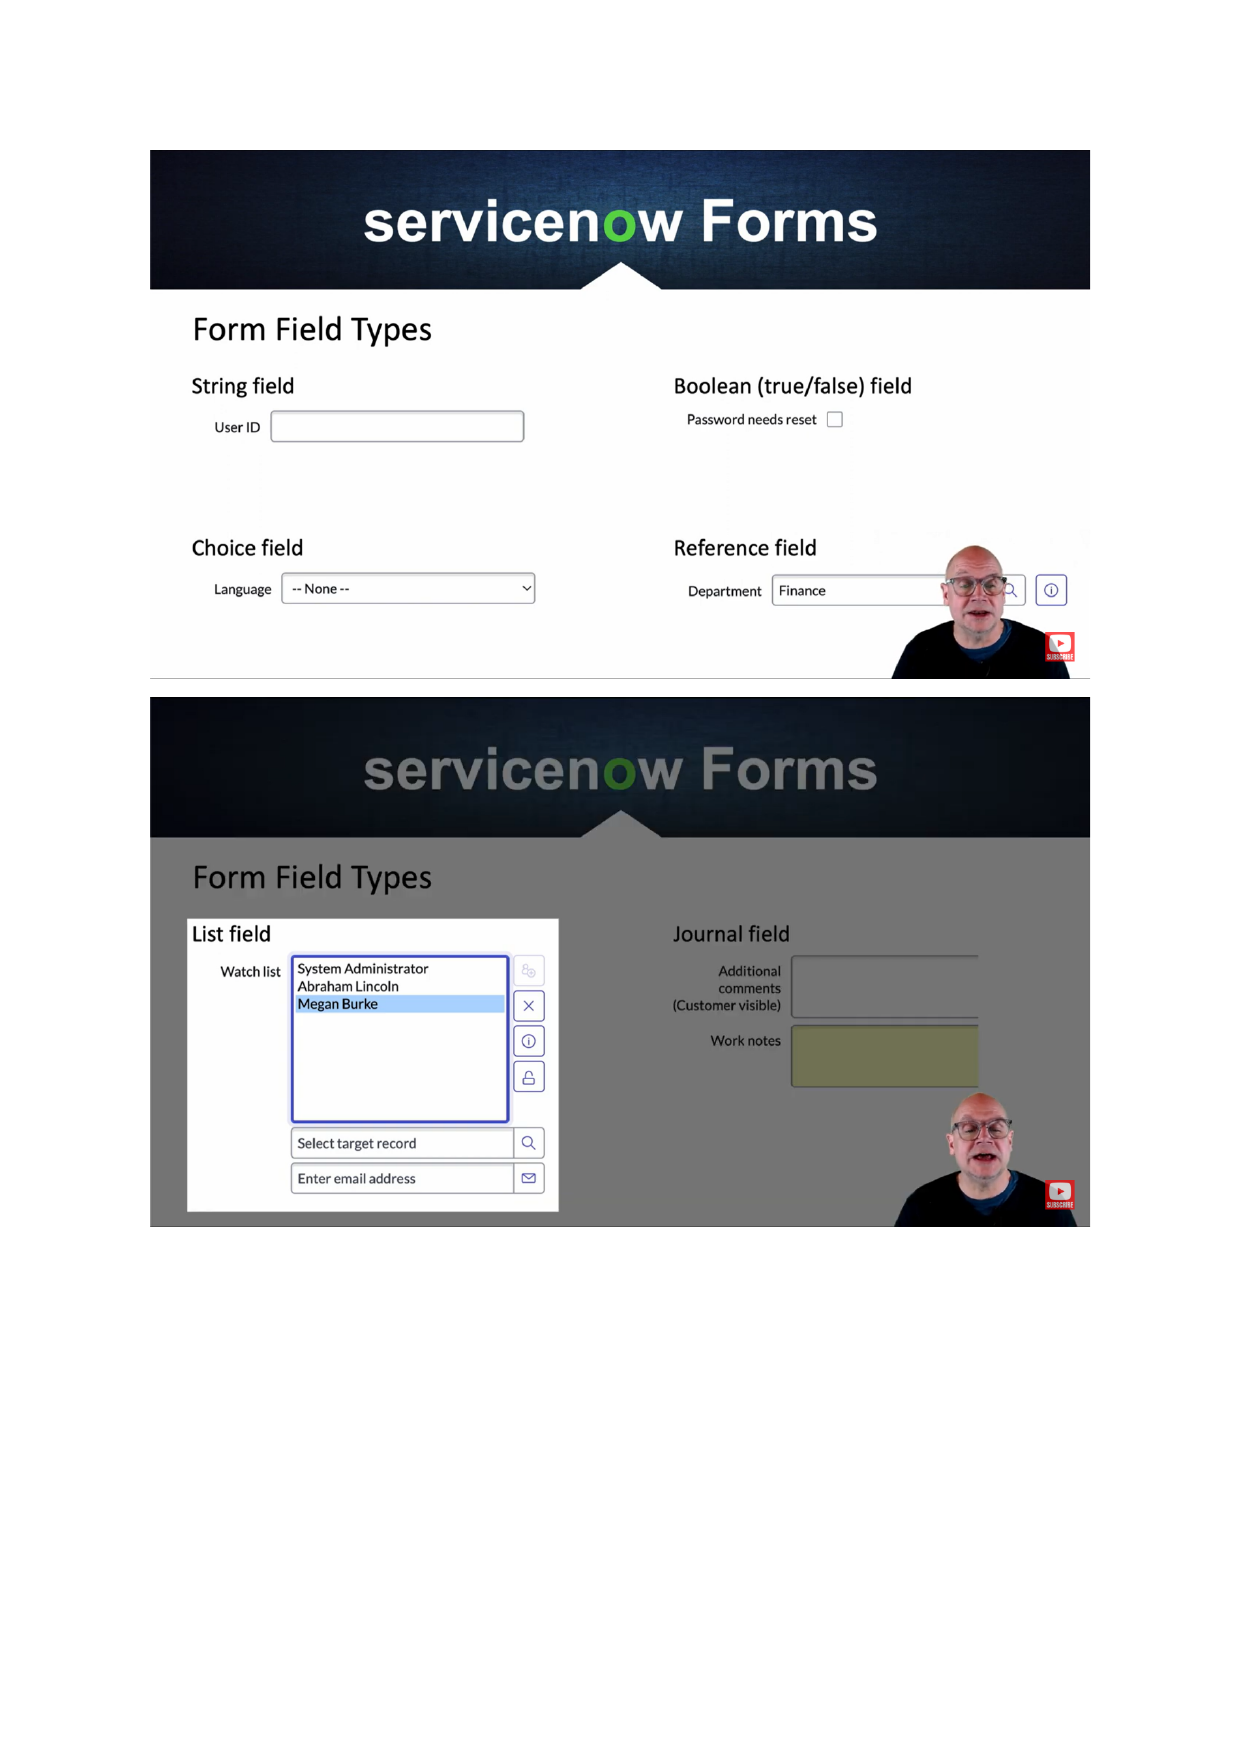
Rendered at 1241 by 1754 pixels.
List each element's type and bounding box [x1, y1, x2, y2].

picture [150, 150, 1091, 679]
picture [150, 697, 1091, 1227]
